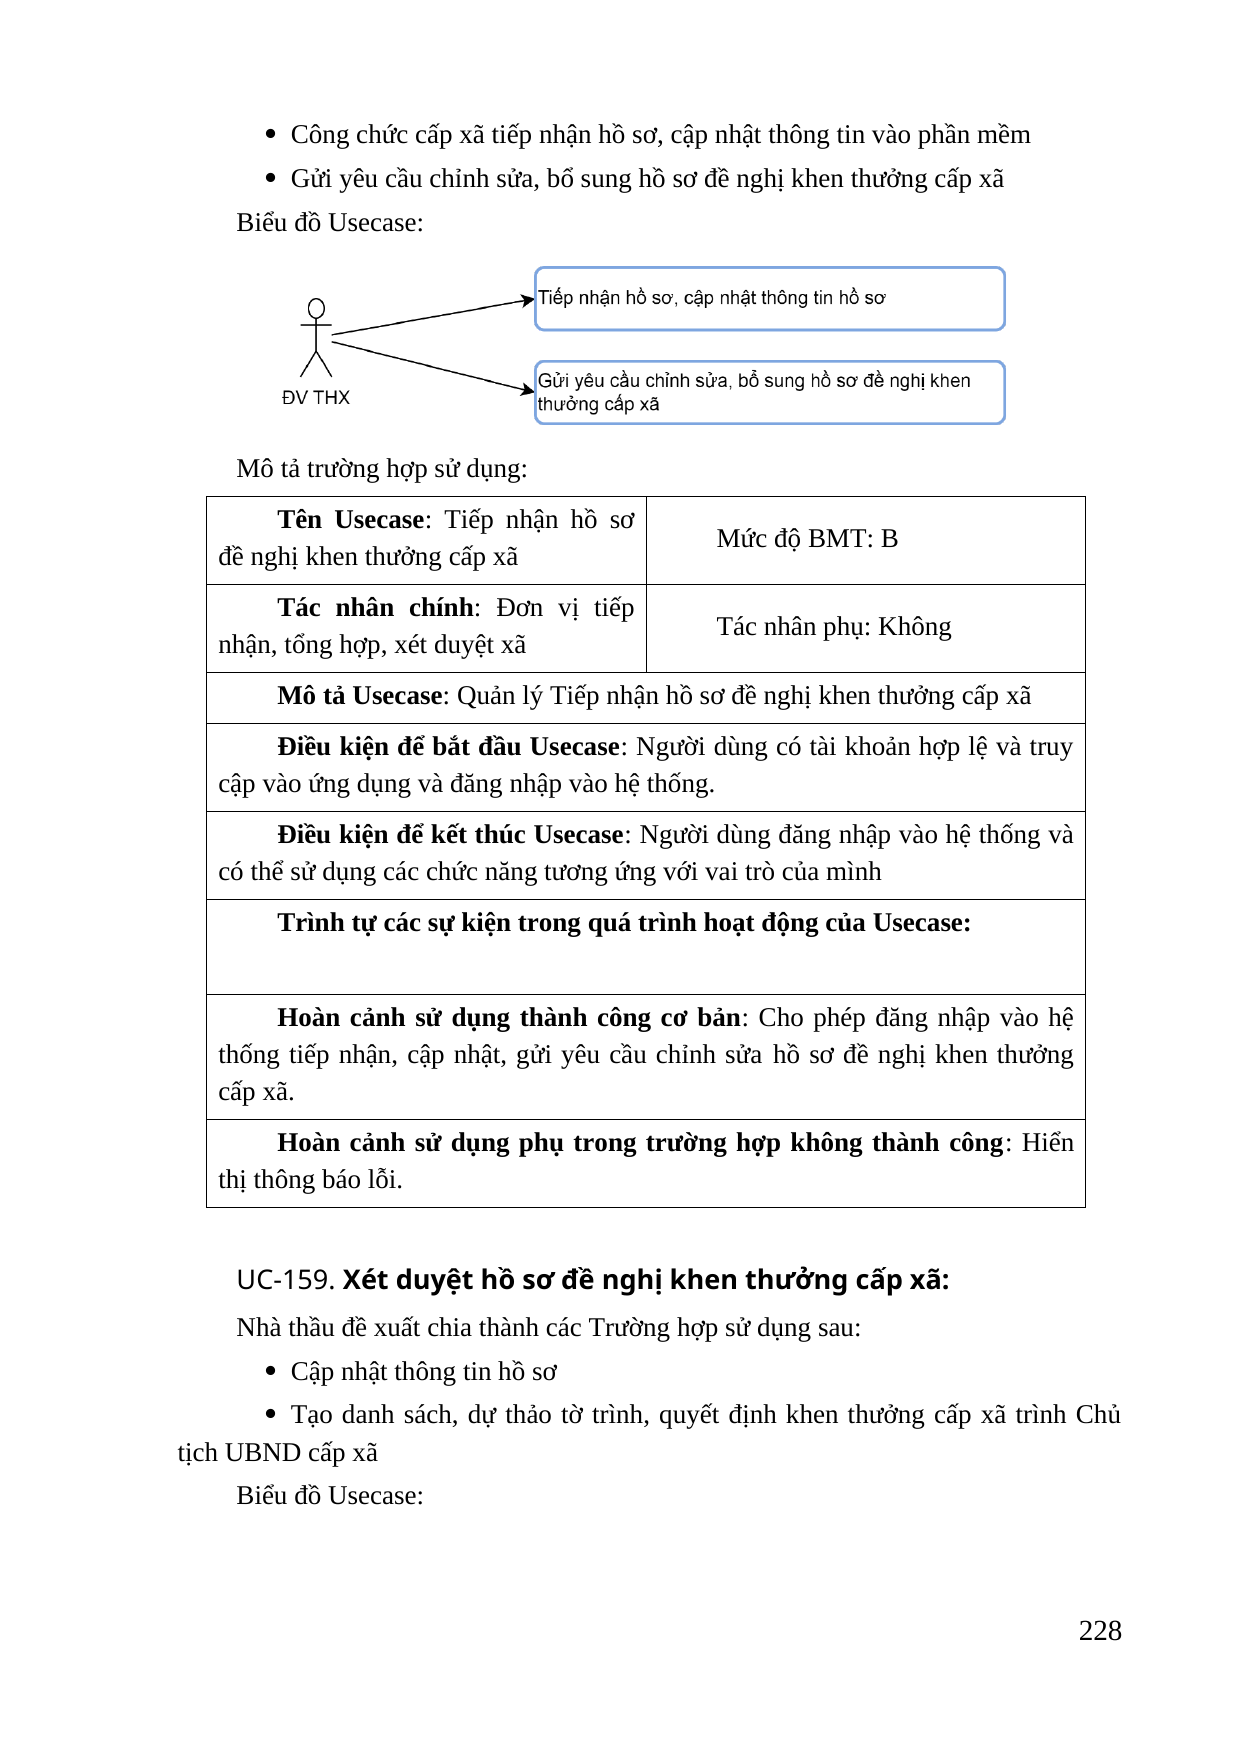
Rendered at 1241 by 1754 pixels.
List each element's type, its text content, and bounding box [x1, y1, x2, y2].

text Nhà thầu đề xuất chia thành các Trường hợp sử dụng sau: [177, 1311, 1122, 1342]
text Biểu đồ Usecase: [177, 206, 1122, 237]
text Mô tả trường hợp sử dụng: [177, 452, 1122, 483]
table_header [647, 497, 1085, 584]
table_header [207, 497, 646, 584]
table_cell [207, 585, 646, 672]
picture [265, 249, 1021, 440]
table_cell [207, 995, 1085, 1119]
text Biểu đồ Usecase: [177, 1479, 1122, 1511]
list Tạo danh sách, dự thảo tờ trình, quyết định khen thưởng cấp xã trình Chủ tịch UBND cấp xã [177, 1398, 1122, 1467]
list Gửi yêu cầu chỉnh sửa, bổ sung hồ sơ đề nghị khen thưởng cấp xã [177, 162, 1122, 193]
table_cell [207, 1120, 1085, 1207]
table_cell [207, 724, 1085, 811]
list Công chức cấp xã tiếp nhận hồ sơ, cập nhật thông tin vào phần mềm [177, 118, 1122, 149]
list Cập nhật thông tin hồ sơ [177, 1355, 1122, 1386]
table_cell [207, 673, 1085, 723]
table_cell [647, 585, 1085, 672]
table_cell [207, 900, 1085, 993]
list UC-159. Xét duyệt hồ sơ đề nghị khen thưởng cấp xã: [236, 1261, 1122, 1298]
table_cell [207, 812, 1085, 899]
